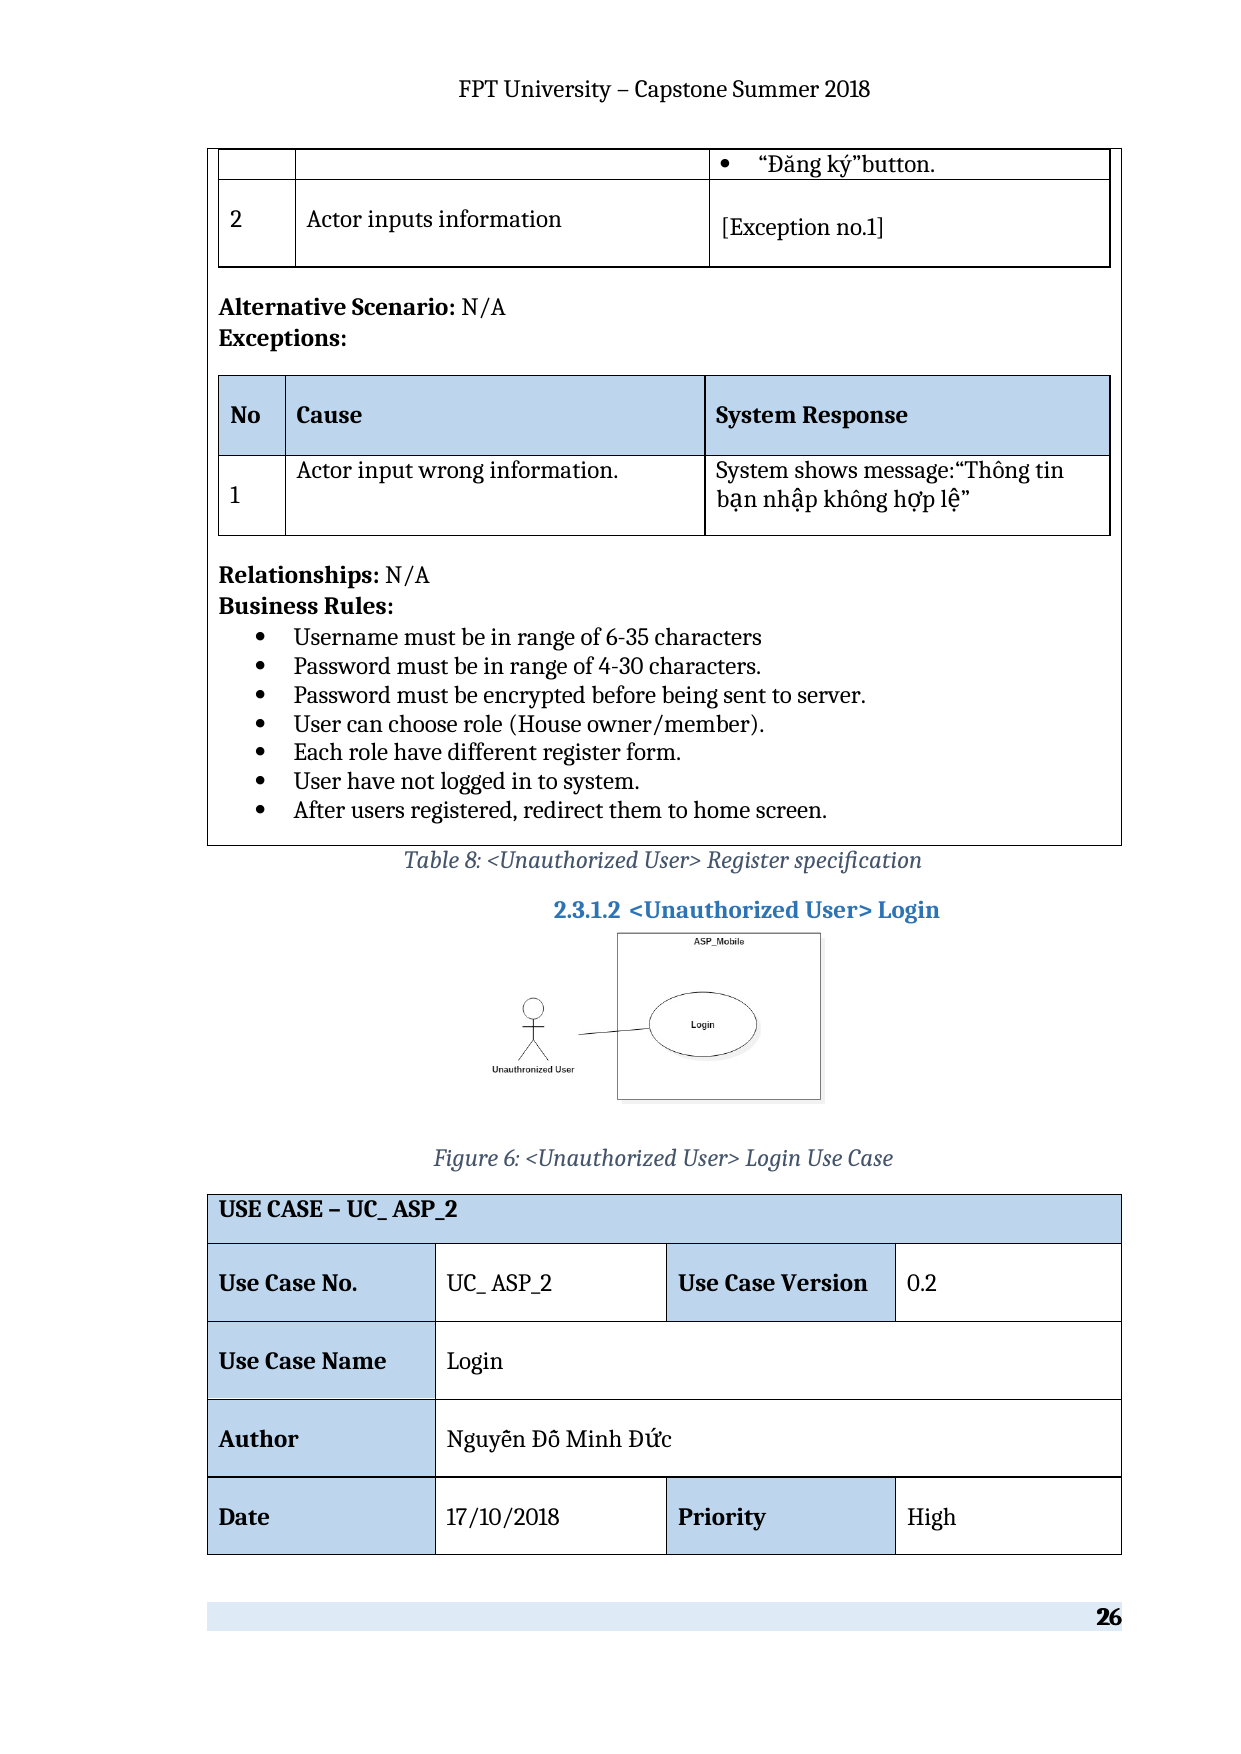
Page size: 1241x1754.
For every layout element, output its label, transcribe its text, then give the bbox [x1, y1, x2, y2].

table_cell 0.2 [896, 1244, 1121, 1321]
table_cell Login [436, 1322, 1121, 1398]
table_cell UC_ ASP_2 [436, 1244, 666, 1321]
subtitle <Unauthorized User> Login [554, 896, 1122, 925]
table_cell Priority [667, 1478, 895, 1554]
table_cell Use Case No. [208, 1244, 435, 1321]
table_cell Nguyễn Đỗ Minh Đức [436, 1400, 1121, 1476]
table_cell Use Case Version [667, 1244, 895, 1321]
text Table 8: <Unauthorized User> Register specification [207, 846, 1122, 875]
table_cell Author [208, 1400, 435, 1476]
table_header USE CASE – UC_ ASP_2 [208, 1195, 1121, 1243]
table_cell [208, 149, 1121, 845]
table_cell Date [208, 1478, 435, 1554]
table_cell 17/10/2018 [436, 1478, 666, 1554]
picture [482, 927, 847, 1126]
table_cell High [896, 1478, 1121, 1554]
text Figure 6: <Unauthorized User> Login Use Case [207, 1144, 1122, 1173]
table_cell Use Case Name [208, 1322, 435, 1398]
